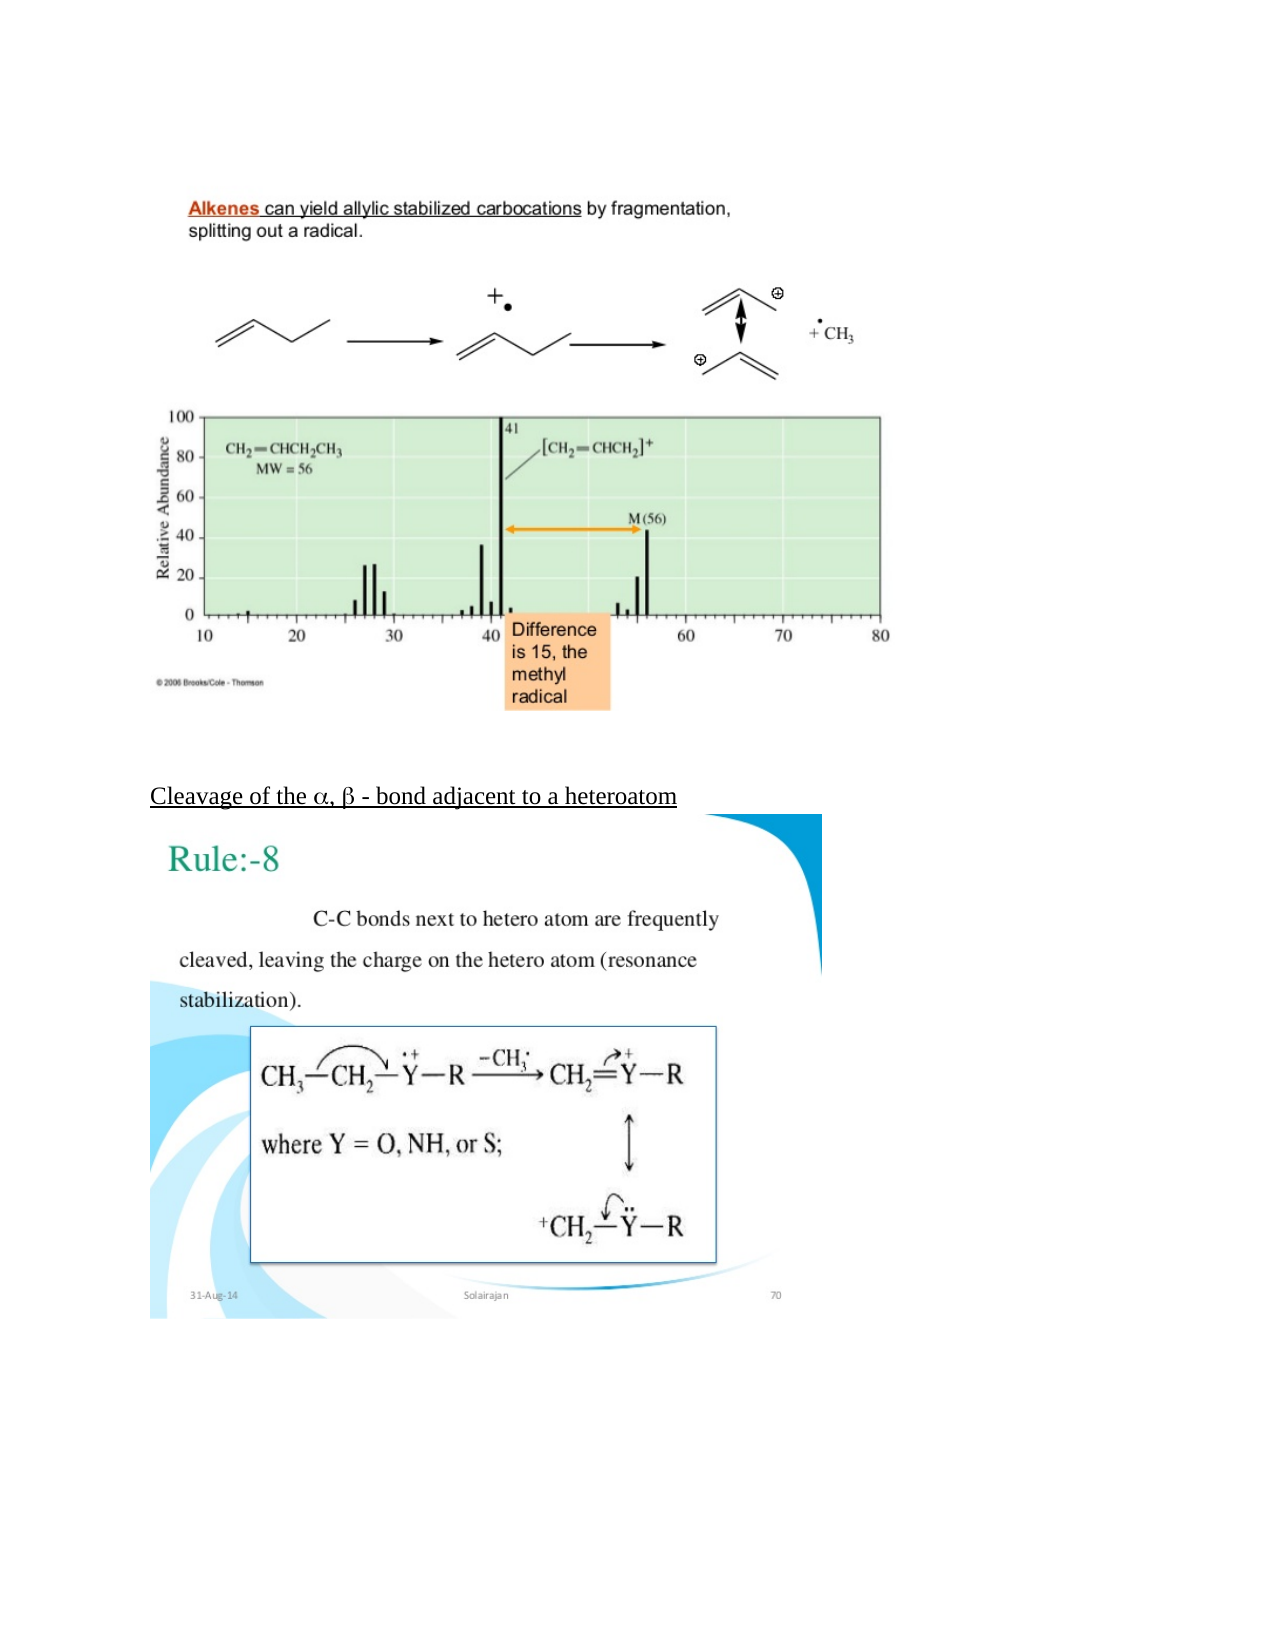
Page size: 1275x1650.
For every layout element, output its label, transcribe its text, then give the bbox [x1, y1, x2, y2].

picture [150, 150, 897, 711]
text Cleavage of the , - bond adjacent to a heteroatom [150, 781, 1125, 810]
picture [150, 814, 822, 1319]
